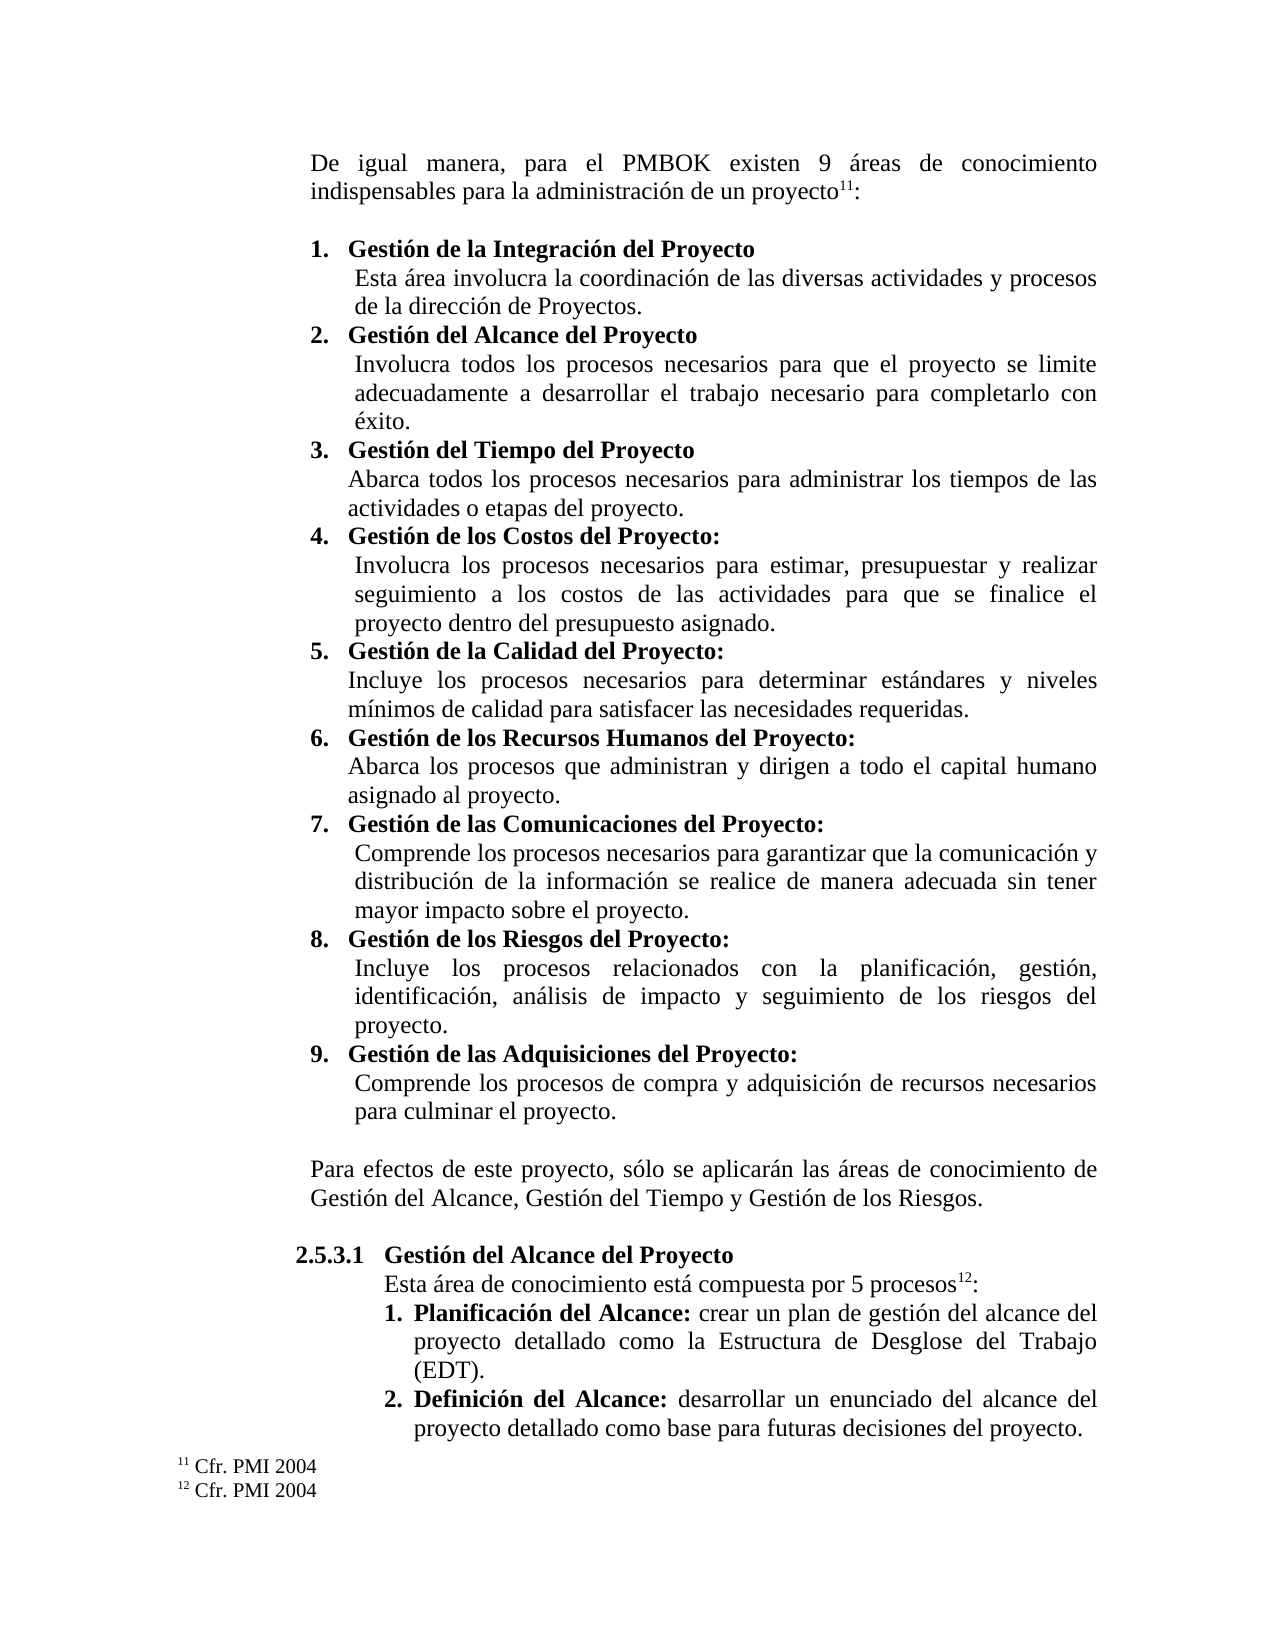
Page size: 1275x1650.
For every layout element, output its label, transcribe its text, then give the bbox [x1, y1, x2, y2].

list Esta área involucra la coordinación de las diversas actividades y procesos de la dirección de Proyectos. [354, 263, 1098, 320]
list Gestión del Alcance del Proyecto [295, 1240, 1098, 1269]
list Incluye los procesos necesarios para determinar estándares y niveles mínimos de calidad para satisfacer las necesidades requeridas. [348, 665, 1098, 723]
list Para efectos de este proyecto, sólo se aplicarán las áreas de conocimiento de Gestión del Alcance, Gestión del Tiempo y Gestión de los Riesgos. [310, 1154, 1098, 1211]
list Esta área de conocimiento está compuesta por 5 procesos: [384, 1269, 1098, 1298]
list Gestión de los Riesgos del Proyecto: [310, 924, 1098, 953]
list Definición del Alcance: desarrollar un enunciado del alcance del proyecto detallado como base para futuras decisiones del proyecto. [384, 1384, 1098, 1441]
list Involucra todos los procesos necesarios para que el proyecto se limite adecuadamente a desarrollar el trabajo necesario para completarlo con éxito. [354, 349, 1098, 435]
list Comprende los procesos necesarios para garantizar que la comunicación y distribución de la información se realice de manera adecuada sin tener mayor impacto sobre el proyecto. [354, 838, 1098, 924]
list Gestión de la Integración del Proyecto [310, 234, 1098, 263]
list Comprende los procesos de compra y adquisición de recursos necesarios para culminar el proyecto. [354, 1068, 1098, 1125]
list Gestión de las Comunicaciones del Proyecto: [310, 809, 1098, 838]
list Incluye los procesos relacionados con la planificación, gestión, identificación, análisis de impacto y seguimiento de los riesgos del proyecto. [354, 953, 1098, 1039]
list Gestión de los Recursos Humanos del Proyecto: [310, 723, 1098, 751]
list Involucra los procesos necesarios para estimar, presupuestar y realizar seguimiento a los costos de las actividades para que se finalice el proyecto dentro del presupuesto asignado. [354, 550, 1098, 636]
list Gestión del Alcance del Proyecto [310, 320, 1098, 349]
list Gestión de los Costos del Proyecto: [310, 521, 1098, 550]
list De igual manera, para el PMBOK existen 9 áreas de conocimiento indispensables para la administración de un proyecto: [310, 148, 1098, 205]
list Abarca todos los procesos necesarios para administrar los tiempos de las actividades o etapas del proyecto. [348, 464, 1098, 521]
list Gestión de la Calidad del Proyecto: [310, 636, 1098, 665]
list Gestión de las Adquisiciones del Proyecto: [310, 1039, 1098, 1068]
list Gestión del Tiempo del Proyecto [310, 435, 1098, 464]
list Abarca los procesos que administran y dirigen a todo el capital humano asignado al proyecto. [348, 751, 1098, 809]
list Planificación del Alcance: crear un plan de gestión del alcance del proyecto detallado como la Estructura de Desglose del Trabajo (EDT). [384, 1298, 1098, 1384]
